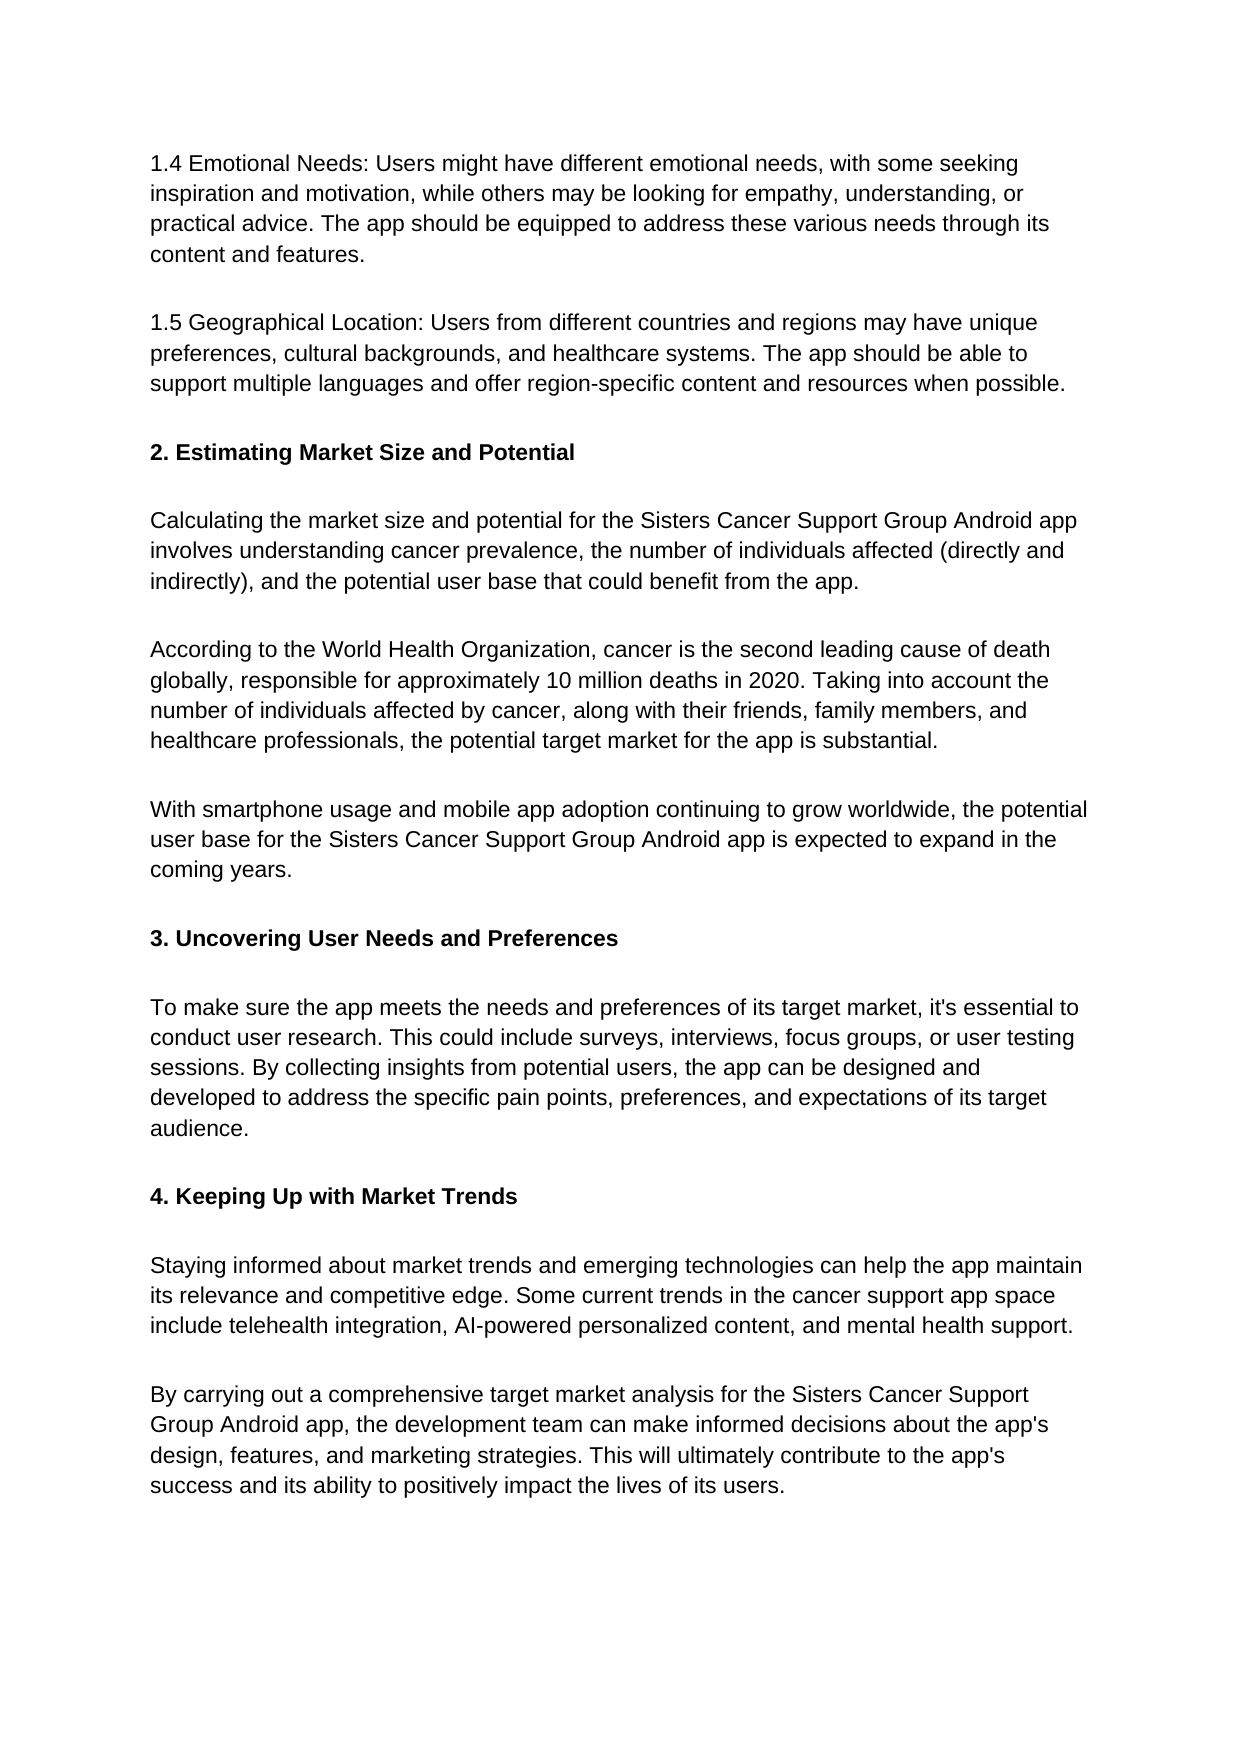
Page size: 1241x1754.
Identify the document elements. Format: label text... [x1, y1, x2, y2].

text To make sure the app meets the needs and preferences of its target market, it's essential to conduct user research. This could include surveys, interviews, focus groups, or user testing sessions. By collecting insights from potential users, the app can be designed and developed to address the specific pain points, preferences, and expectations of its target audience. [150, 994, 1090, 1141]
text According to the World Health Organization, cancer is the second leading cause of death globally, responsible for approximately 10 million deaths in 2020. Taking into account the number of individuals affected by cancer, along with their friends, family members, and healthcare professionals, the potential target market for the app is substantial. [150, 636, 1090, 753]
text Calculating the market size and potential for the Sisters Cancer Support Group Android app involves understanding cancer prevalence, the number of individuals affected (directly and indirectly), and the potential user base that could benefit from the app. [150, 507, 1090, 594]
text 2. Estimating Market Size and Potential [150, 438, 1090, 465]
text Staying informed about market trends and emerging technologies can help the app maintain its relevance and competitive edge. Some current trends in the cancer support app space include telehealth integration, AI-powered personalized content, and mental health support. [150, 1252, 1090, 1339]
text 1.5 Geographical Location: Users from different countries and regions may have unique preferences, cultural backgrounds, and healthcare systems. The app should be able to support multiple languages and offer region-specific content and resources when possible. [150, 309, 1090, 396]
text By carrying out a comprehensive target market analysis for the Sisters Cancer Support Group Android app, the development team can make informed decisions about the app's design, features, and marketing strategies. This will ultimately contribute to the app's success and its ability to positively impact the lives of its users. [150, 1381, 1090, 1498]
text 3. Uncovering User Needs and Preferences [150, 925, 1090, 951]
text 1.4 Emotional Needs: Users might have different emotional needs, with some seeking inspiration and motivation, while others may be looking for empathy, understanding, or practical advice. The app should be equipped to address these various needs through its content and features. [150, 150, 1090, 267]
text 4. Keeping Up with Market Trends [150, 1183, 1090, 1210]
text With smartphone usage and mobile app adoption continuing to grow worldwide, the potential user base for the Sisters Cancer Support Group Android app is expected to expand in the coming years. [150, 796, 1090, 883]
